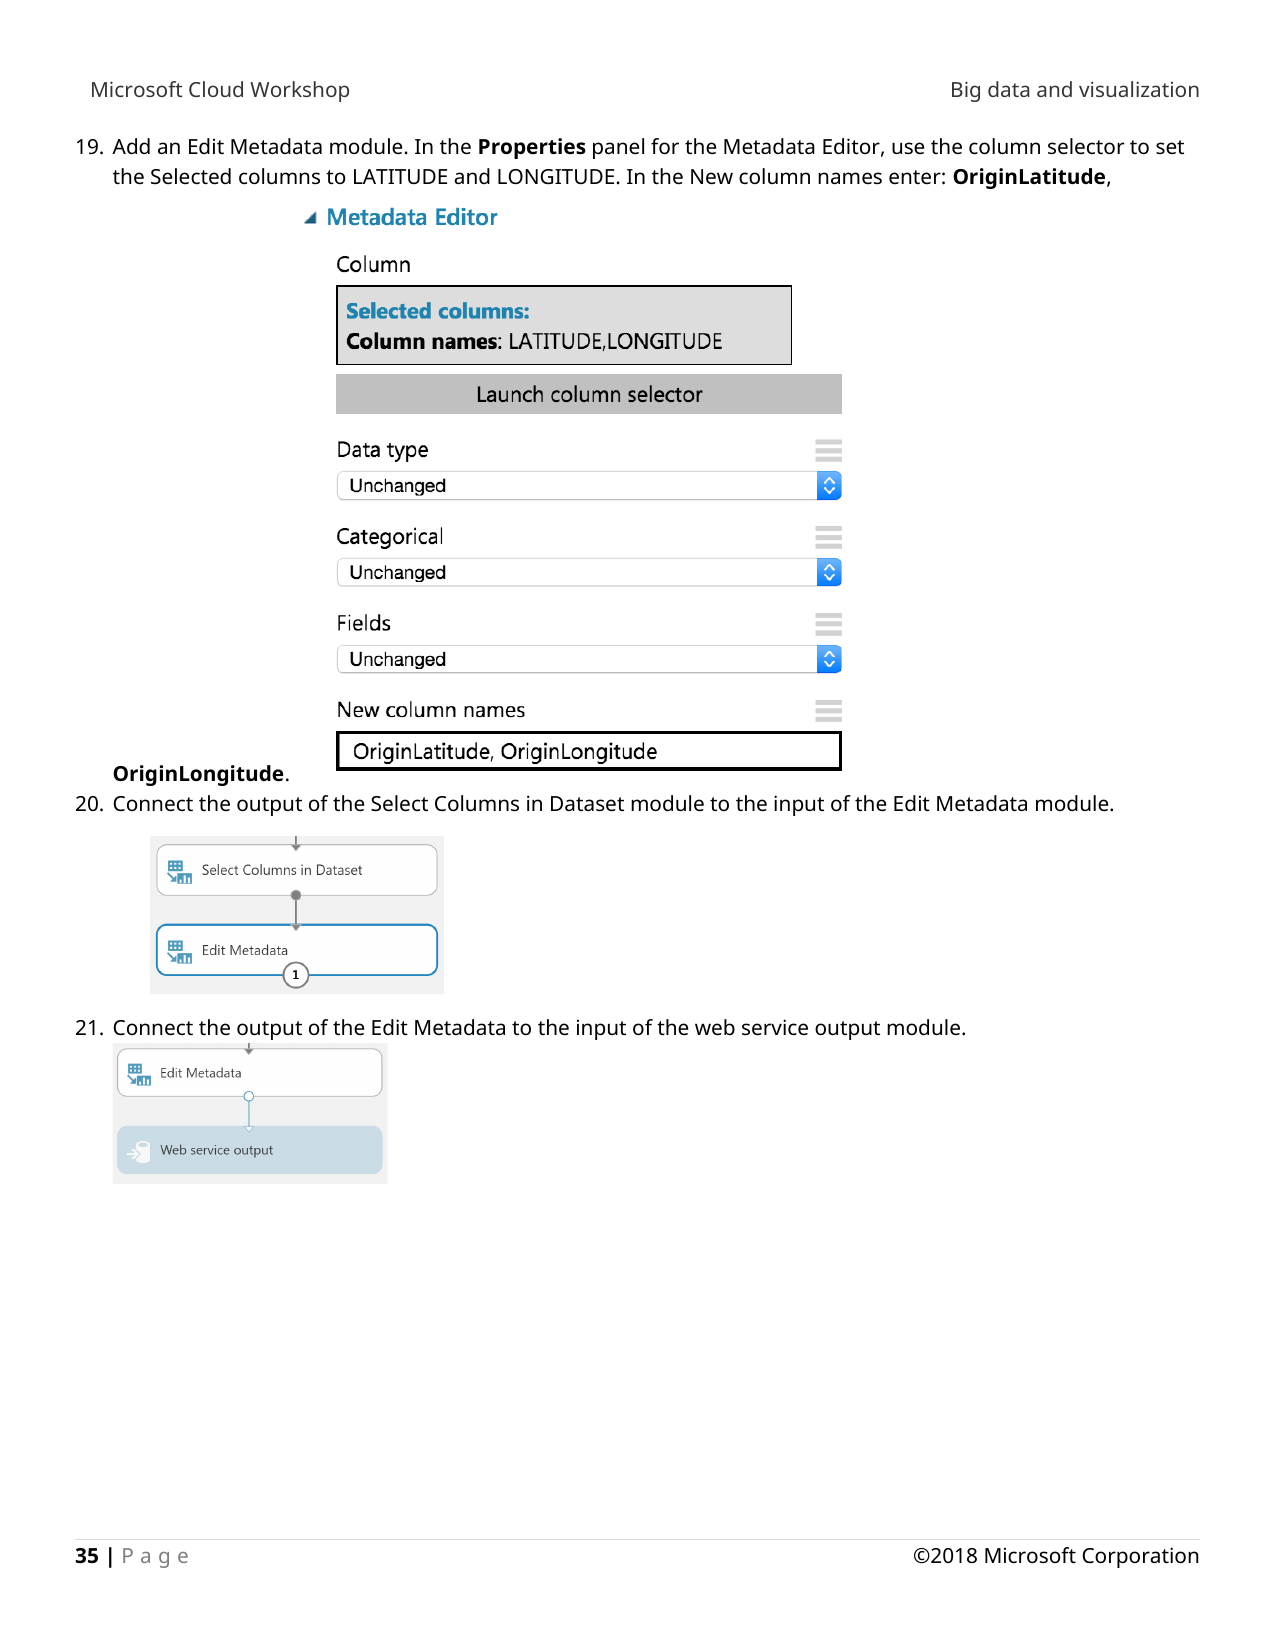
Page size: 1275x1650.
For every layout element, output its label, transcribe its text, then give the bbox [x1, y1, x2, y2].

picture [112, 1043, 388, 1184]
list Connect the output of the Select Columns in Dataset module to the input of the Edit Metadata module. [75, 789, 1200, 818]
list Connect the output of the Edit Metadata to the input of the web service output module. [75, 1013, 1200, 1041]
picture [289, 193, 862, 782]
picture [150, 836, 444, 994]
